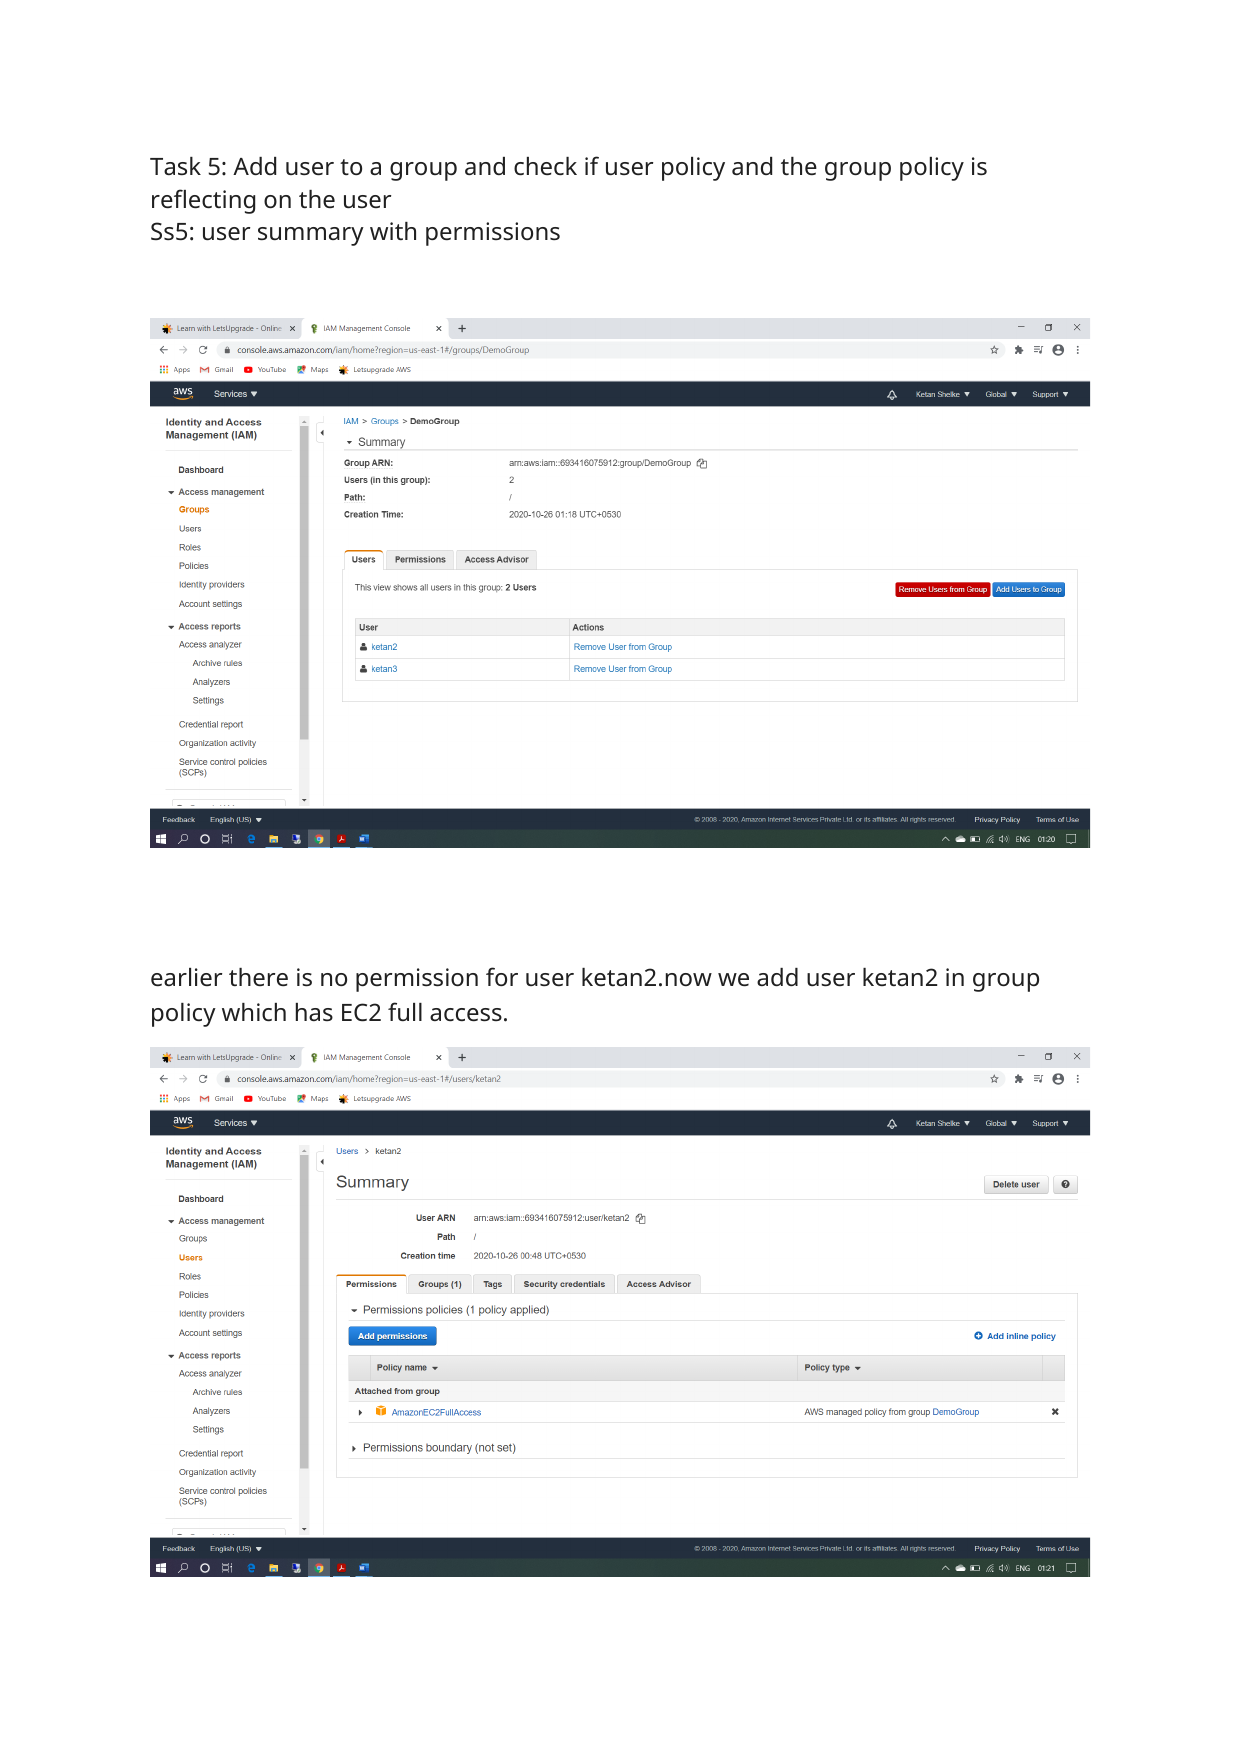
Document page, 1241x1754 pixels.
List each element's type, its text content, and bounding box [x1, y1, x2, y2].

text Task 5: Add user to a group and check if user policy and the group policy is reflecting on the user [150, 150, 1090, 215]
picture [150, 318, 1091, 848]
picture [150, 1047, 1091, 1577]
text earlier there is no permission for user ketan2.now we add user ketan2 in group policy which has EC2 full access. [150, 960, 1090, 1028]
text Ss5: user summary with permissions [150, 215, 1090, 248]
